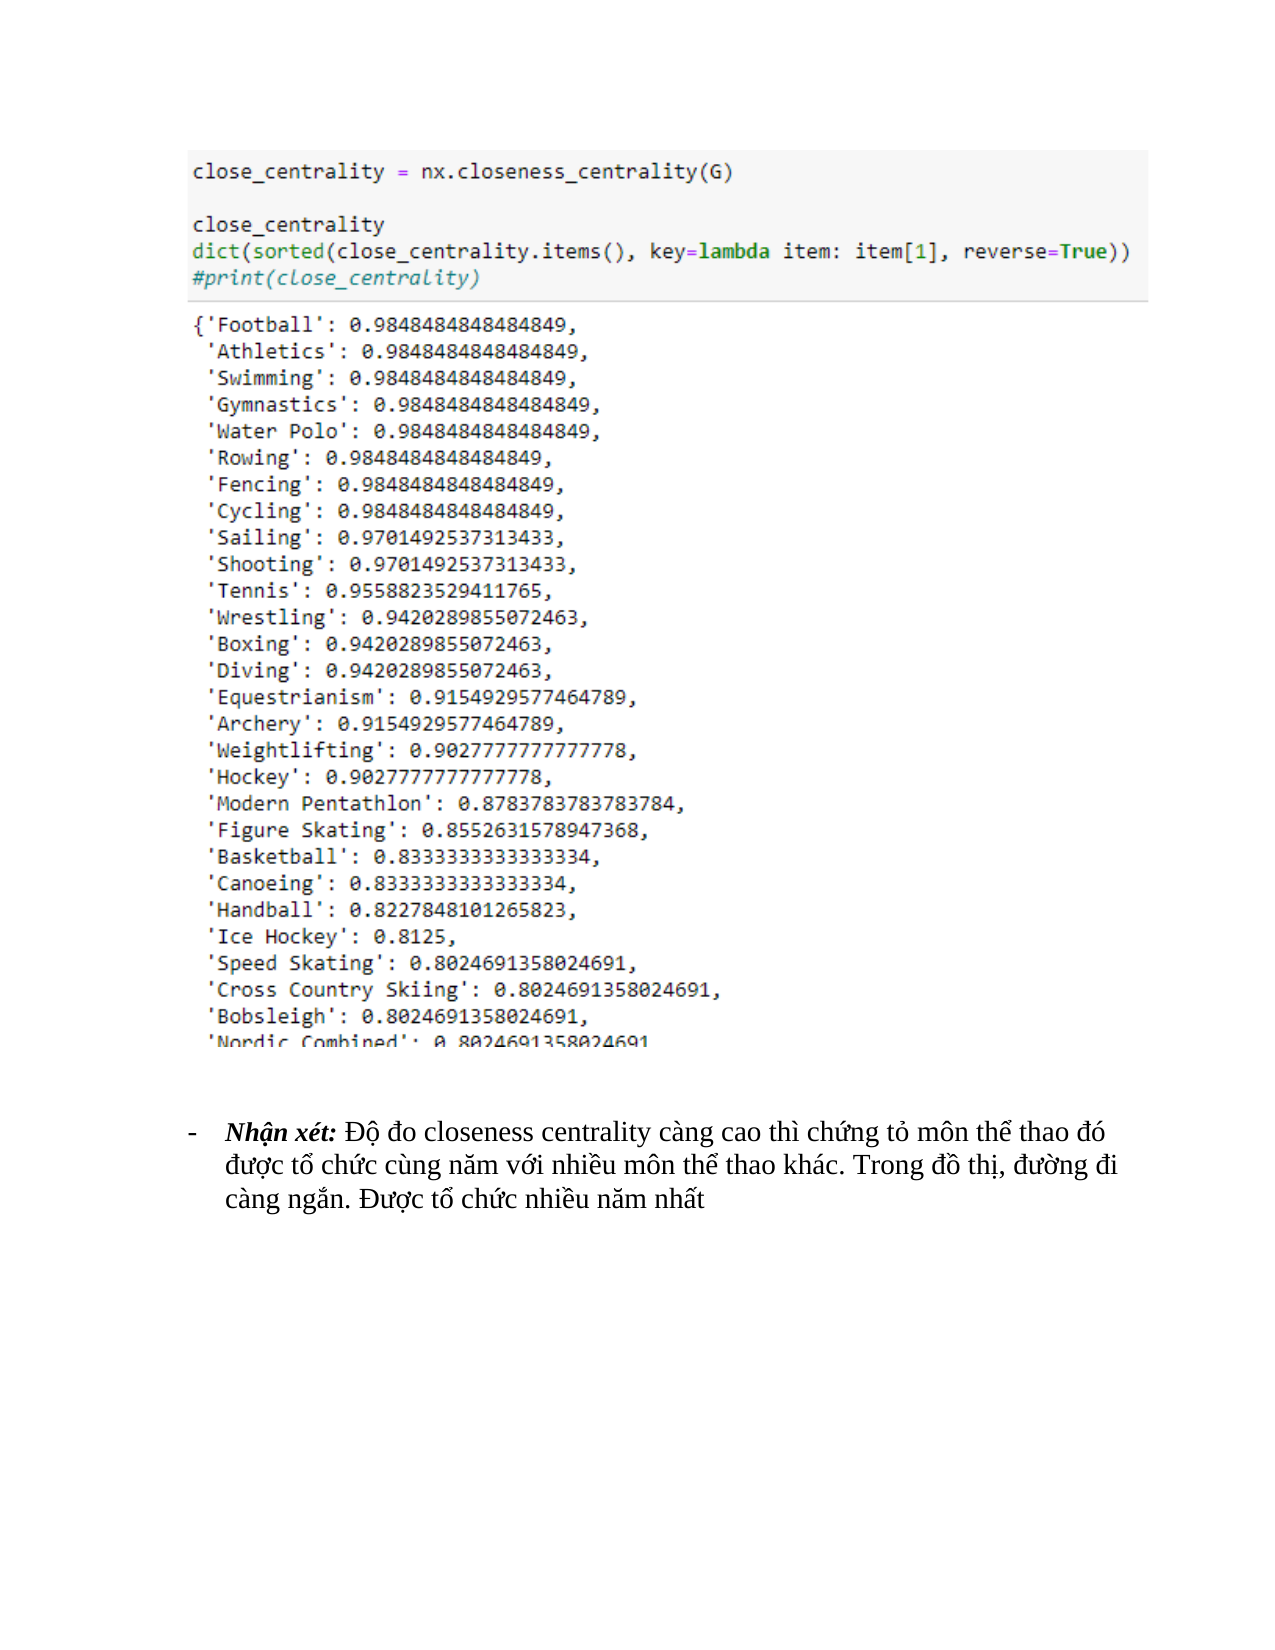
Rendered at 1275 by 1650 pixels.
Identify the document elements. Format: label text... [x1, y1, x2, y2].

picture [187, 150, 1149, 1047]
list Nhận xét: Độ đo closeness centrality càng cao thì chứng tỏ môn thể thao đó được tổ chức cùng năm với nhiều môn thể thao khác. Trong đồ thị, đường đi càng ngắn. Được tổ chức nhiều năm nhất [187, 1114, 1125, 1214]
